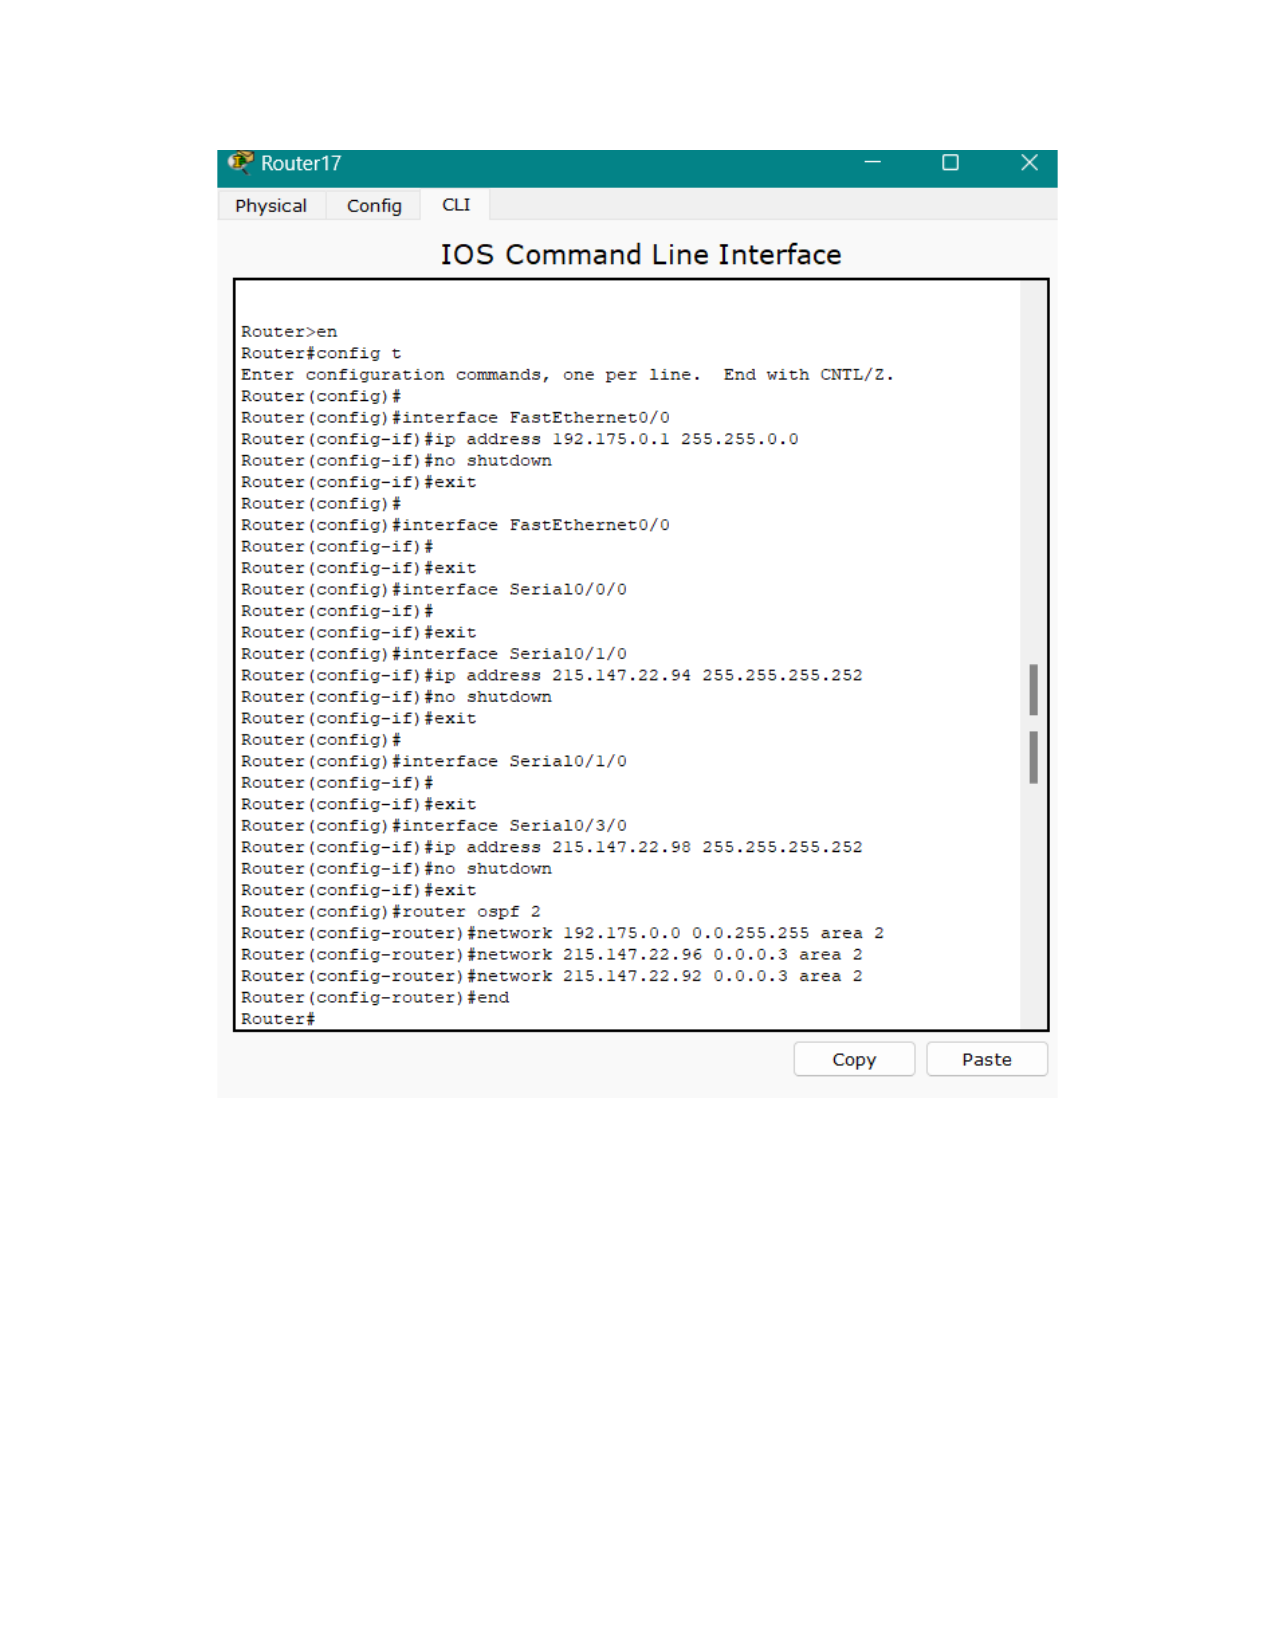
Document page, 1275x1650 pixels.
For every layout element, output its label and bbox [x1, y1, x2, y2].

picture [217, 150, 1058, 1098]
